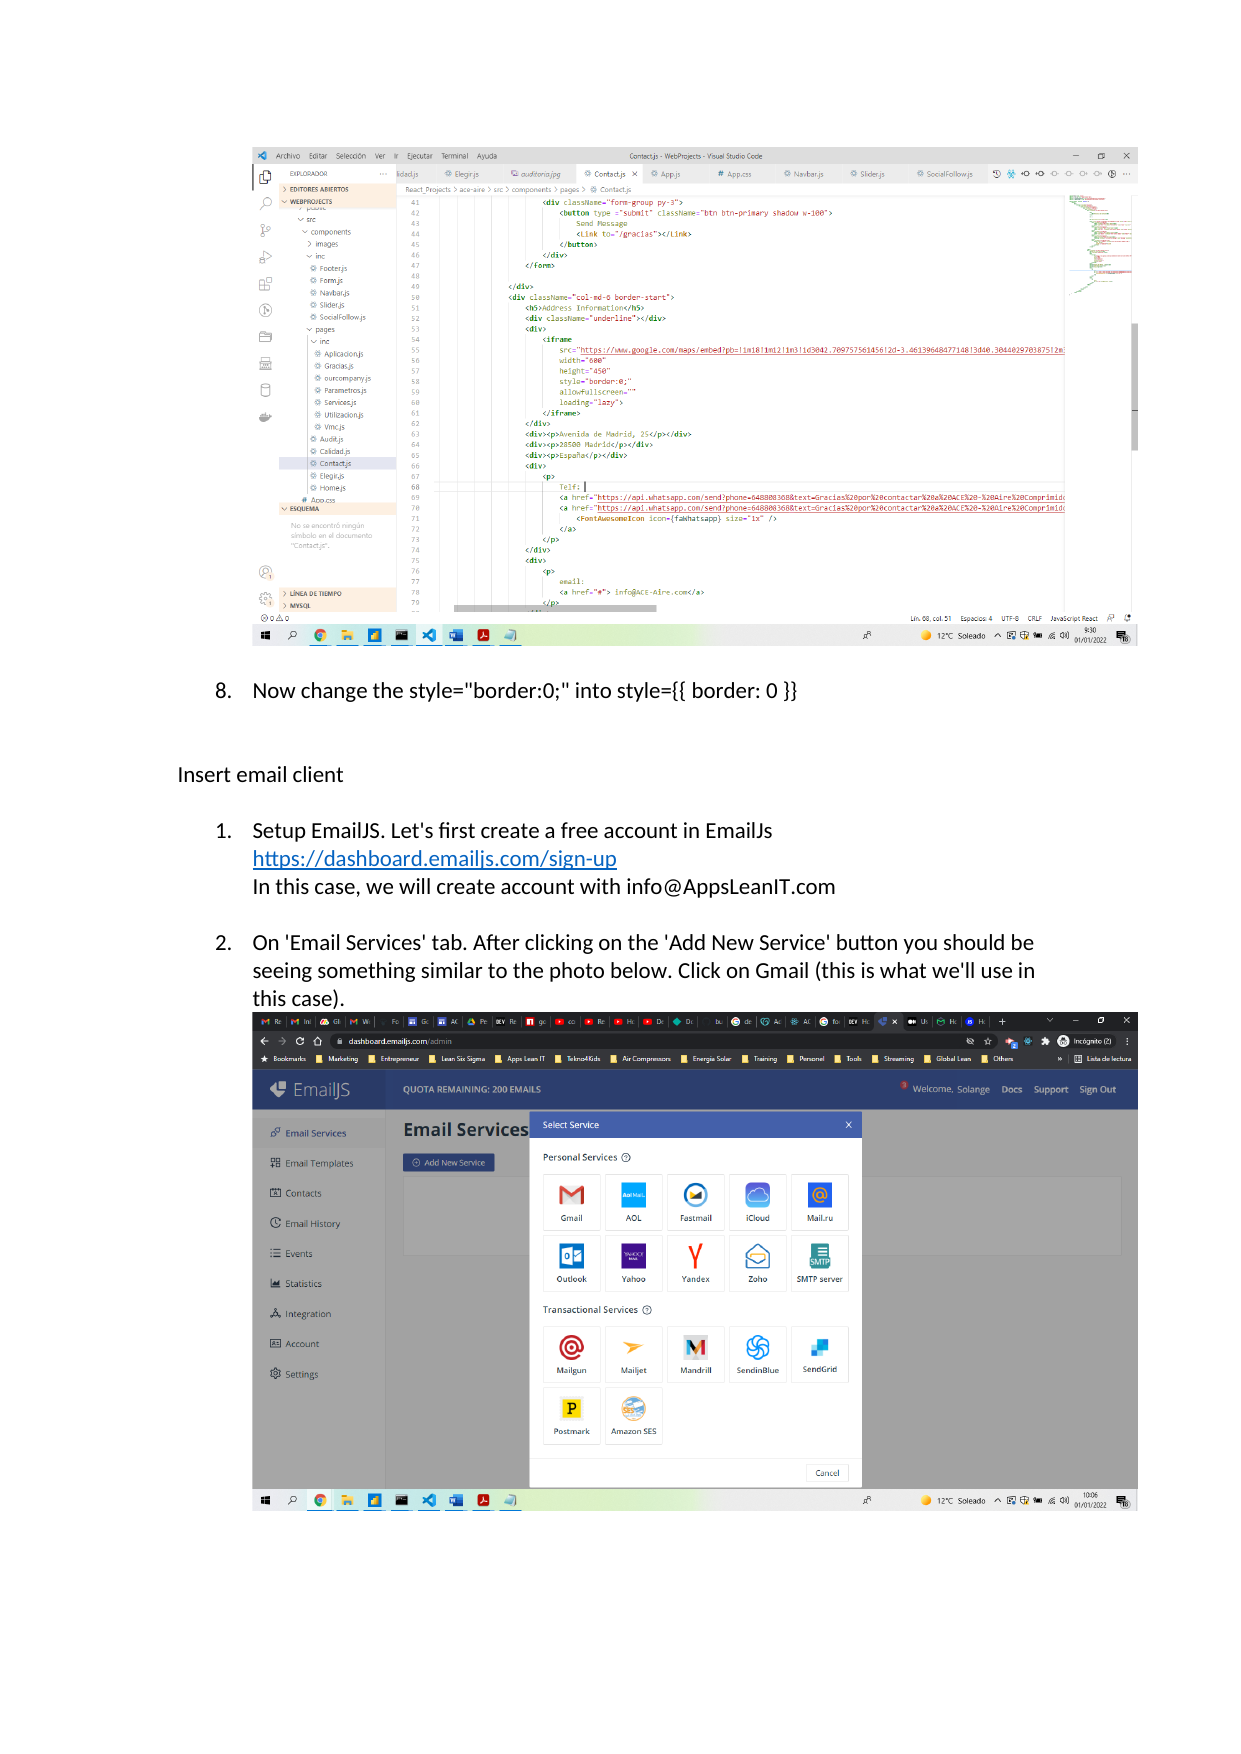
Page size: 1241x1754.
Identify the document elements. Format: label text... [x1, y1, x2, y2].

list In this case, we will create account with info@AppsLeanIT.com [252, 872, 1063, 900]
text Insert email client [177, 760, 1063, 788]
list Now change the style="border:0;" into style={{ border: 0 }} [215, 676, 1063, 704]
list Setup EmailJS. Let's first create a free account in EmailJs https://dashboard.emailjs.com/sign-up [215, 816, 1063, 872]
picture [252, 1012, 1138, 1511]
picture [252, 147, 1138, 646]
